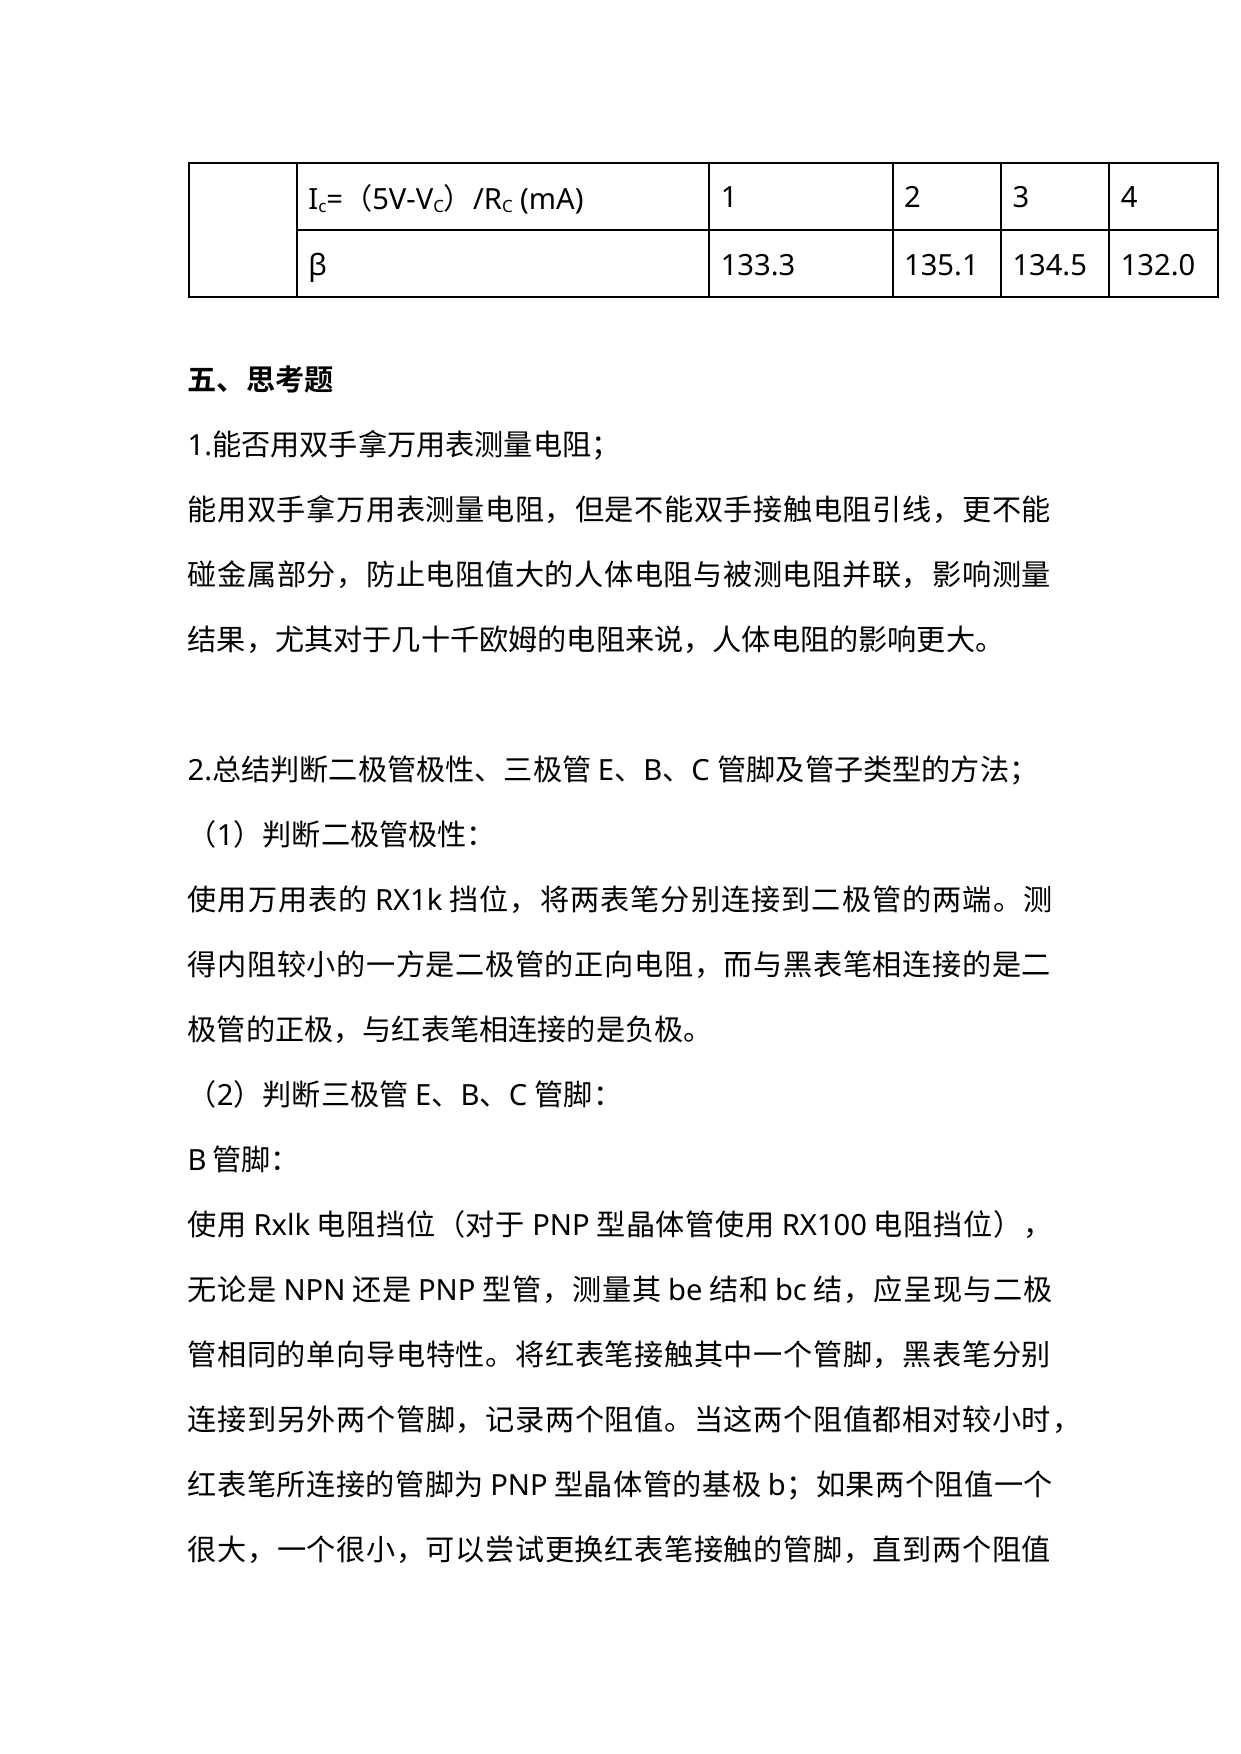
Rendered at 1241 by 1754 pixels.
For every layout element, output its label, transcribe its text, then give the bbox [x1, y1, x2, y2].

table_cell 132.0 [1110, 231, 1217, 296]
text B管脚： [187, 1126, 1053, 1191]
table_cell 1 [710, 164, 892, 229]
table_cell 2 [894, 164, 1000, 229]
text 五、思考题 [187, 346, 1053, 411]
table_cell 135.1 [894, 231, 1000, 296]
table_cell Ic=（5V-VC）/RC (mA) [298, 164, 708, 229]
text （2）判断三极管 E、B、C 管脚： [187, 1061, 1053, 1126]
table_cell 133.3 [710, 231, 892, 296]
text （1）判断二极管极性： [187, 801, 1053, 866]
text 能用双手拿万用表测量电阻，但是不能双手接触电阻引线，更不能碰金属部分，防止电阻值大的人体电阻与被测电阻并联，影响测量结果，尤其对于几十千欧姆的电阻来说，人体电阻的影响更大。 [187, 476, 1053, 671]
table_cell β [298, 231, 708, 296]
table_cell 计算 [190, 164, 296, 296]
table_cell 4 [1110, 164, 1217, 229]
table_cell 3 [1002, 164, 1108, 229]
text 2.总结判断二极管极性、三极管 E、B、C 管脚及管子类型的方法； [187, 736, 1053, 801]
table_cell 134.5 [1002, 231, 1108, 296]
text 使用万用表的RX1k挡位，将两表笔分别连接到二极管的两端。测得内阻较小的一方是二极管的正向电阻，而与黑表笔相连接的是二极管的正极，与红表笔相连接的是负极。 [187, 866, 1053, 1061]
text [187, 1191, 1053, 1581]
text 1.能否用双手拿万用表测量电阻； [187, 411, 1053, 476]
